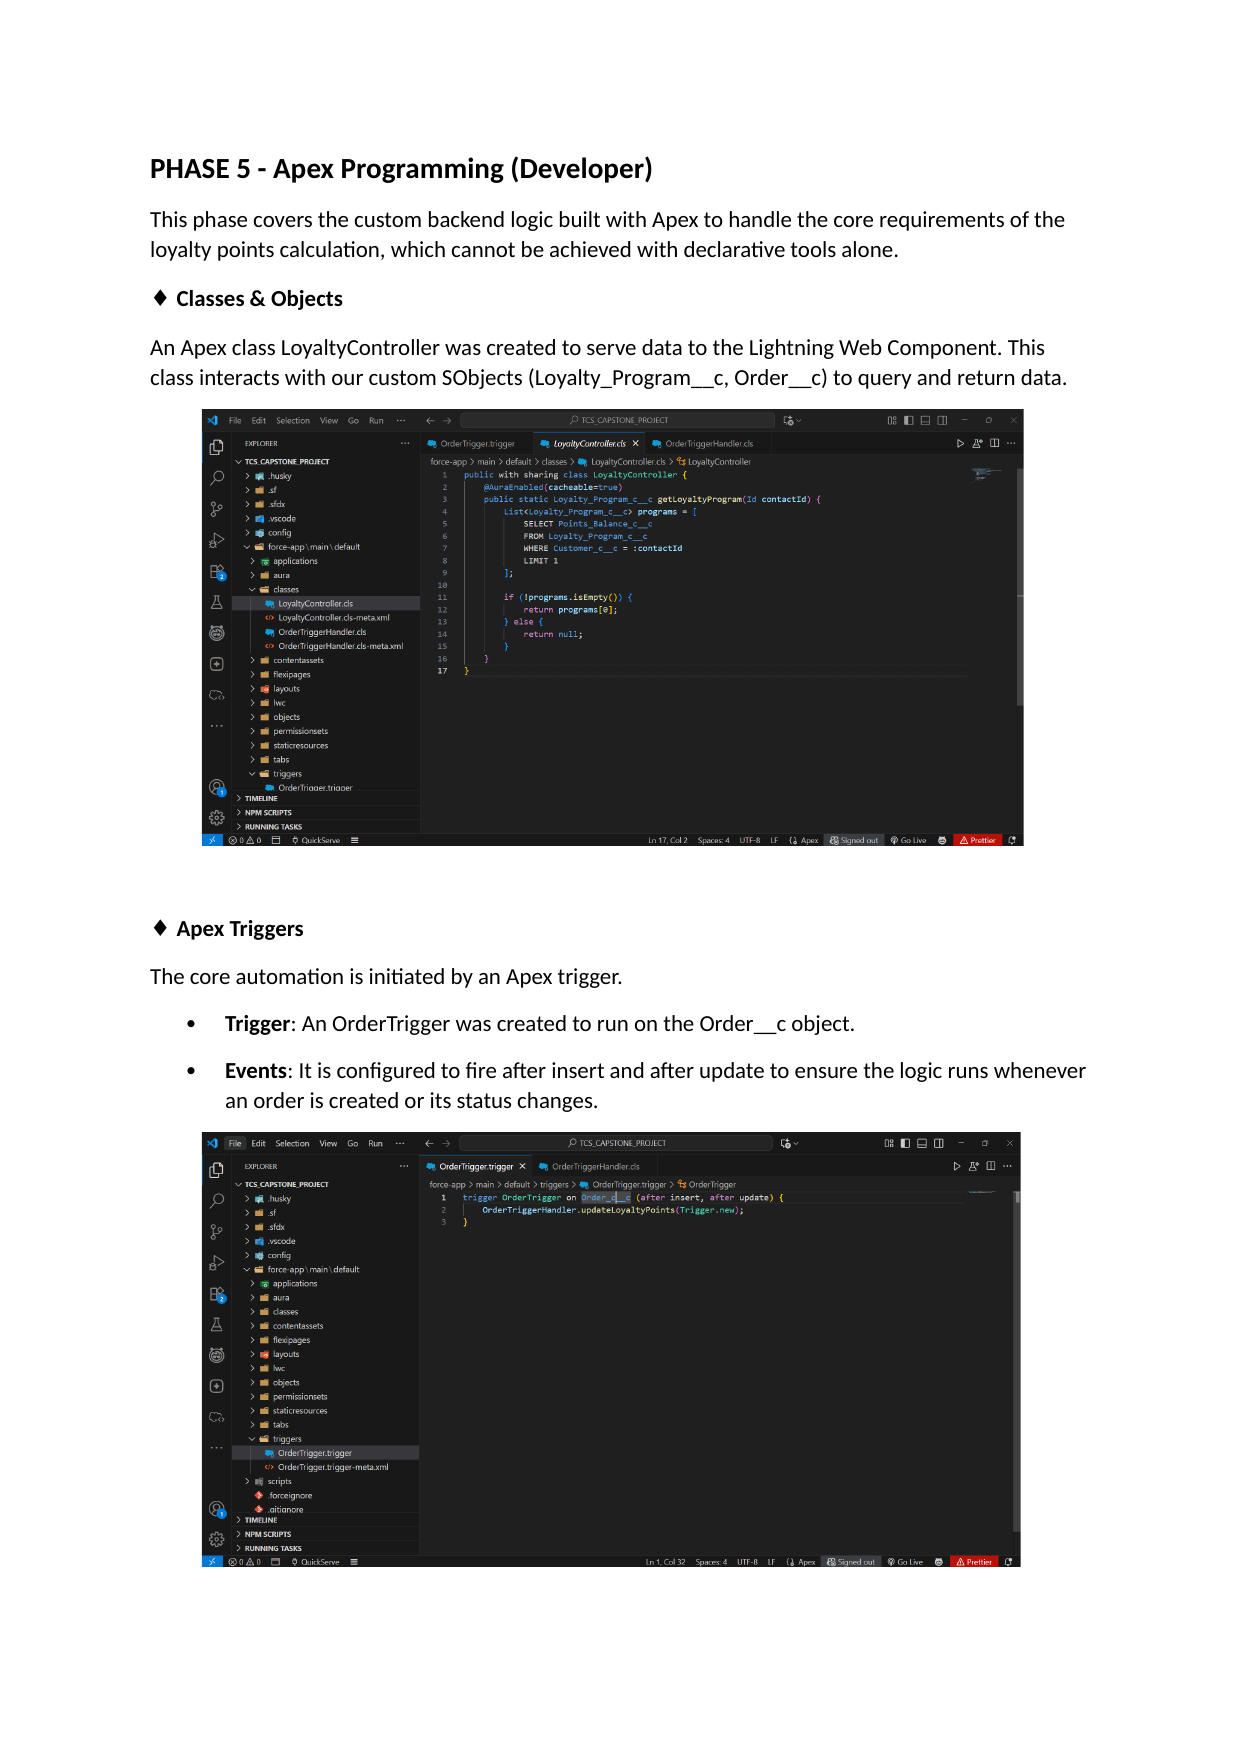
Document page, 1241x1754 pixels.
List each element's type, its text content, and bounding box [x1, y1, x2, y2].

text This phase covers the custom backend logic built with Apex to handle the core requirements of the loyalty points calculation, which cannot be achieved with declarative tools alone. [150, 205, 1090, 263]
picture [201, 409, 1024, 846]
picture [201, 1132, 1021, 1567]
text ♦️ Classes & Objects [150, 282, 1090, 313]
text ♦️ Apex Triggers [150, 912, 1090, 943]
text An Apex class LoyaltyController was created to serve data to the Lightning Web Component. This class interacts with our custom SObjects (Loyalty_Program__c, Order__c) to query and return data. [150, 333, 1090, 391]
text PHASE 5 - Apex Programming (Developer) [150, 150, 1090, 186]
text The core automation is initiated by an Apex trigger. [150, 962, 1090, 990]
list Events: It is configured to fire after insert and after update to ensure the logic runs whenever an order is created or its status changes. [187, 1056, 1090, 1114]
list Trigger: An OrderTrigger was created to run on the Order__c object. [187, 1009, 1090, 1037]
